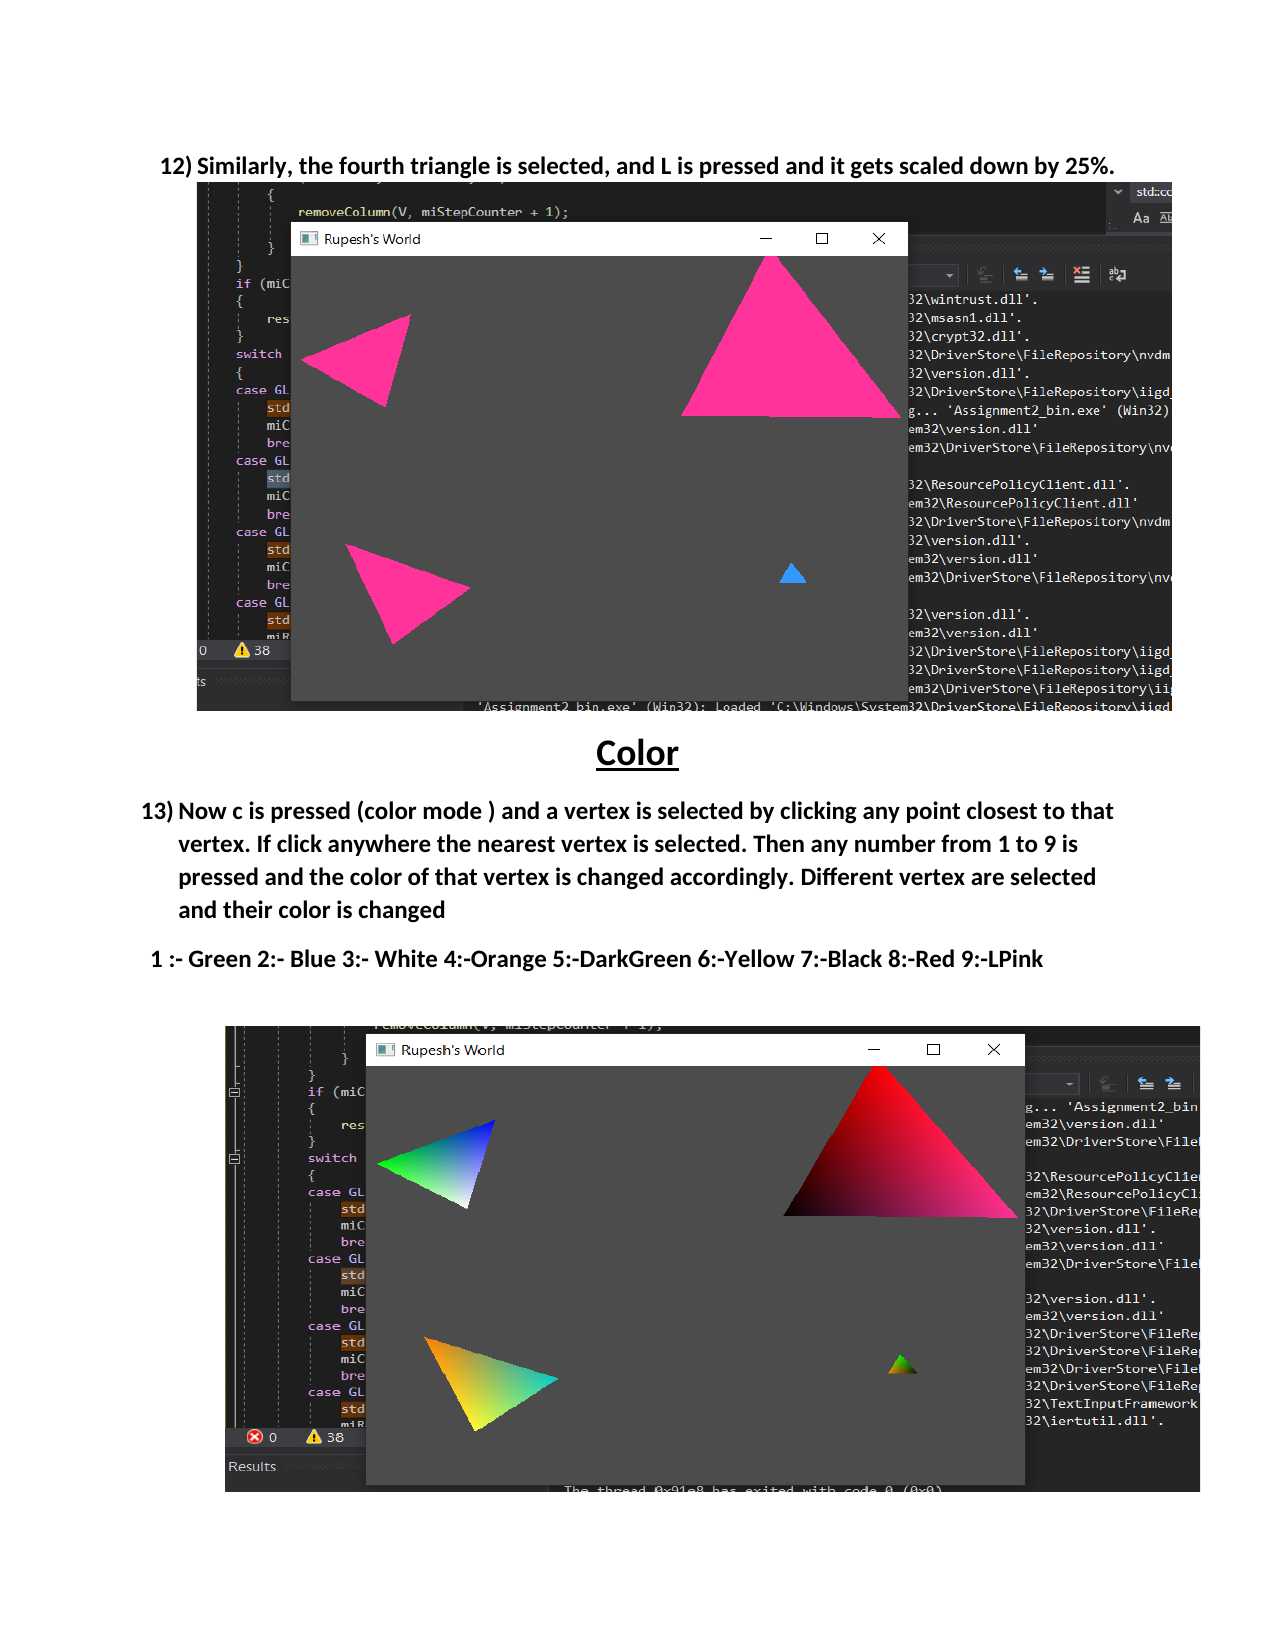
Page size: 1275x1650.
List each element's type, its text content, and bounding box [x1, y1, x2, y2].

list Now c is pressed (color mode ) and a vertex is selected by clicking any point closest to that vertex. If click anywhere the nearest vertex is selected. Then any number from 1 to 9 is pressed and the color of that vertex is changed accordingly. Different vertex are selected and their color is changed [141, 795, 1125, 924]
picture [196, 182, 1172, 711]
picture [225, 1026, 1200, 1492]
text Color [150, 729, 1125, 775]
text 1 :- Green 2:- Blue 3:- White 4:-Orange 5:-DarkGreen 6:-Yellow 7:-Black 8:-Red 9:-LPink [150, 943, 1125, 974]
